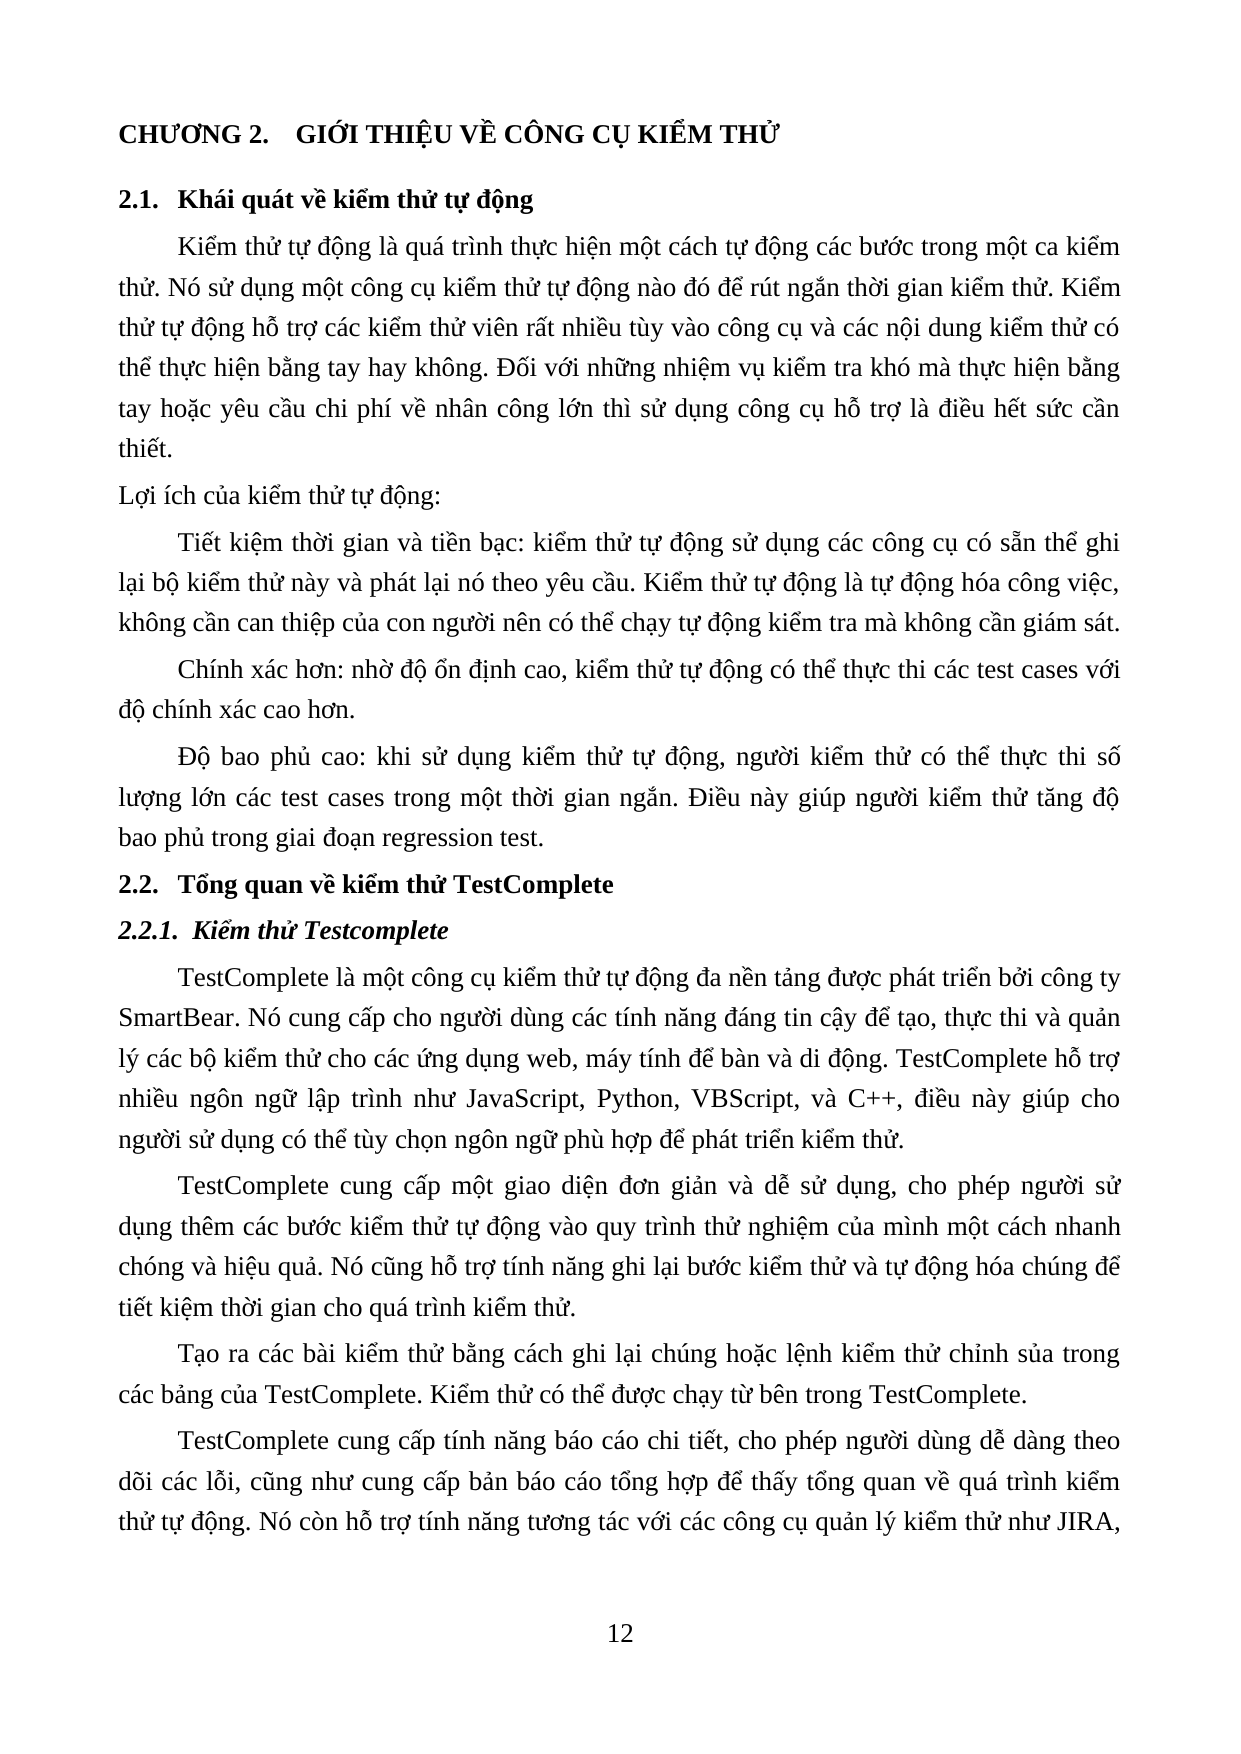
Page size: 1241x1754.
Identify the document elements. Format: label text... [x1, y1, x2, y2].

text TestComplete là một công cụ kiểm thử tự động đa nền tảng được phát triển bởi công ty SmartBear. Nó cung cấp cho người dùng các tính năng đáng tin cậy để tạo, thực thi và quản lý các bộ kiểm thử cho các ứng dụng web, máy tính để bàn và di động. TestComplete hỗ trợ nhiều ngôn ngữ lập trình như JavaScript, Python, VBScript, và C++, điều này giúp cho người sử dụng có thể tùy chọn ngôn ngữ phù hợp để phát triển kiểm thử. [118, 961, 1122, 1154]
text Độ bao phủ cao: khi sử dụng kiểm thử tự động, người kiểm thử có thể thực thi số lượng lớn các test cases trong một thời gian ngắn. Điều này giúp người kiểm thử tăng độ bao phủ trong giai đoạn regression test. [118, 740, 1122, 852]
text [118, 1424, 1122, 1536]
subtitle Tổng quan về kiểm thử TestComplete [118, 868, 1122, 899]
text TestComplete cung cấp một giao diện đơn giản và dễ sử dụng, cho phép người sử dụng thêm các bước kiểm thử tự động vào quy trình thử nghiệm của mình một cách nhanh chóng và hiệu quả. Nó cũng hỗ trợ tính năng ghi lại bước kiểm thử và tự động hóa chúng để tiết kiệm thời gian cho quá trình kiểm thử. [118, 1169, 1122, 1322]
text Kiểm thử tự động là quá trình thực hiện một cách tự động các bước trong một ca kiểm thử. Nó sử dụng một công cụ kiểm thử tự động nào đó để rút ngắn thời gian kiểm thử. Kiểm thử tự động hỗ trợ các kiểm thử viên rất nhiều tùy vào công cụ và các nội dung kiểm thử có thể thực hiện bằng tay hay không. Đối với những nhiệm vụ kiểm tra khó mà thực hiện bằng tay hoặc yêu cầu chi phí về nhân công lớn thì sử dụng công cụ hỗ trợ là điều hết sức cần thiết. [118, 230, 1122, 463]
text Tiết kiệm thời gian và tiền bạc: kiểm thử tự động sử dụng các công cụ có sẵn thể ghi lại bộ kiểm thử này và phát lại nó theo yêu cầu. Kiểm thử tự động là tự động hóa công việc, không cần can thiệp của con người nên có thể chạy tự động kiểm tra mà không cần giám sát. [118, 526, 1122, 638]
text Tạo ra các bài kiểm thử bằng cách ghi lại chúng hoặc lệnh kiểm thử chỉnh sủa trong các bảng của TestComplete. Kiểm thử có thể được chạy từ bên trong TestComplete. [118, 1337, 1122, 1409]
subtitle GIỚI THIỆU VỀ CÔNG CỤ KIỂM THỬ [118, 118, 1122, 149]
text Lợi ích của kiểm thử tự động: [118, 479, 1122, 510]
text Chính xác hơn: nhờ độ ổn định cao, kiểm thử tự động có thể thực thi các test cases với độ chính xác cao hơn. [118, 653, 1122, 725]
subtitle Kiểm thử Testcomplete [118, 914, 1122, 946]
subtitle Khái quát về kiểm thử tự động [118, 183, 1122, 215]
